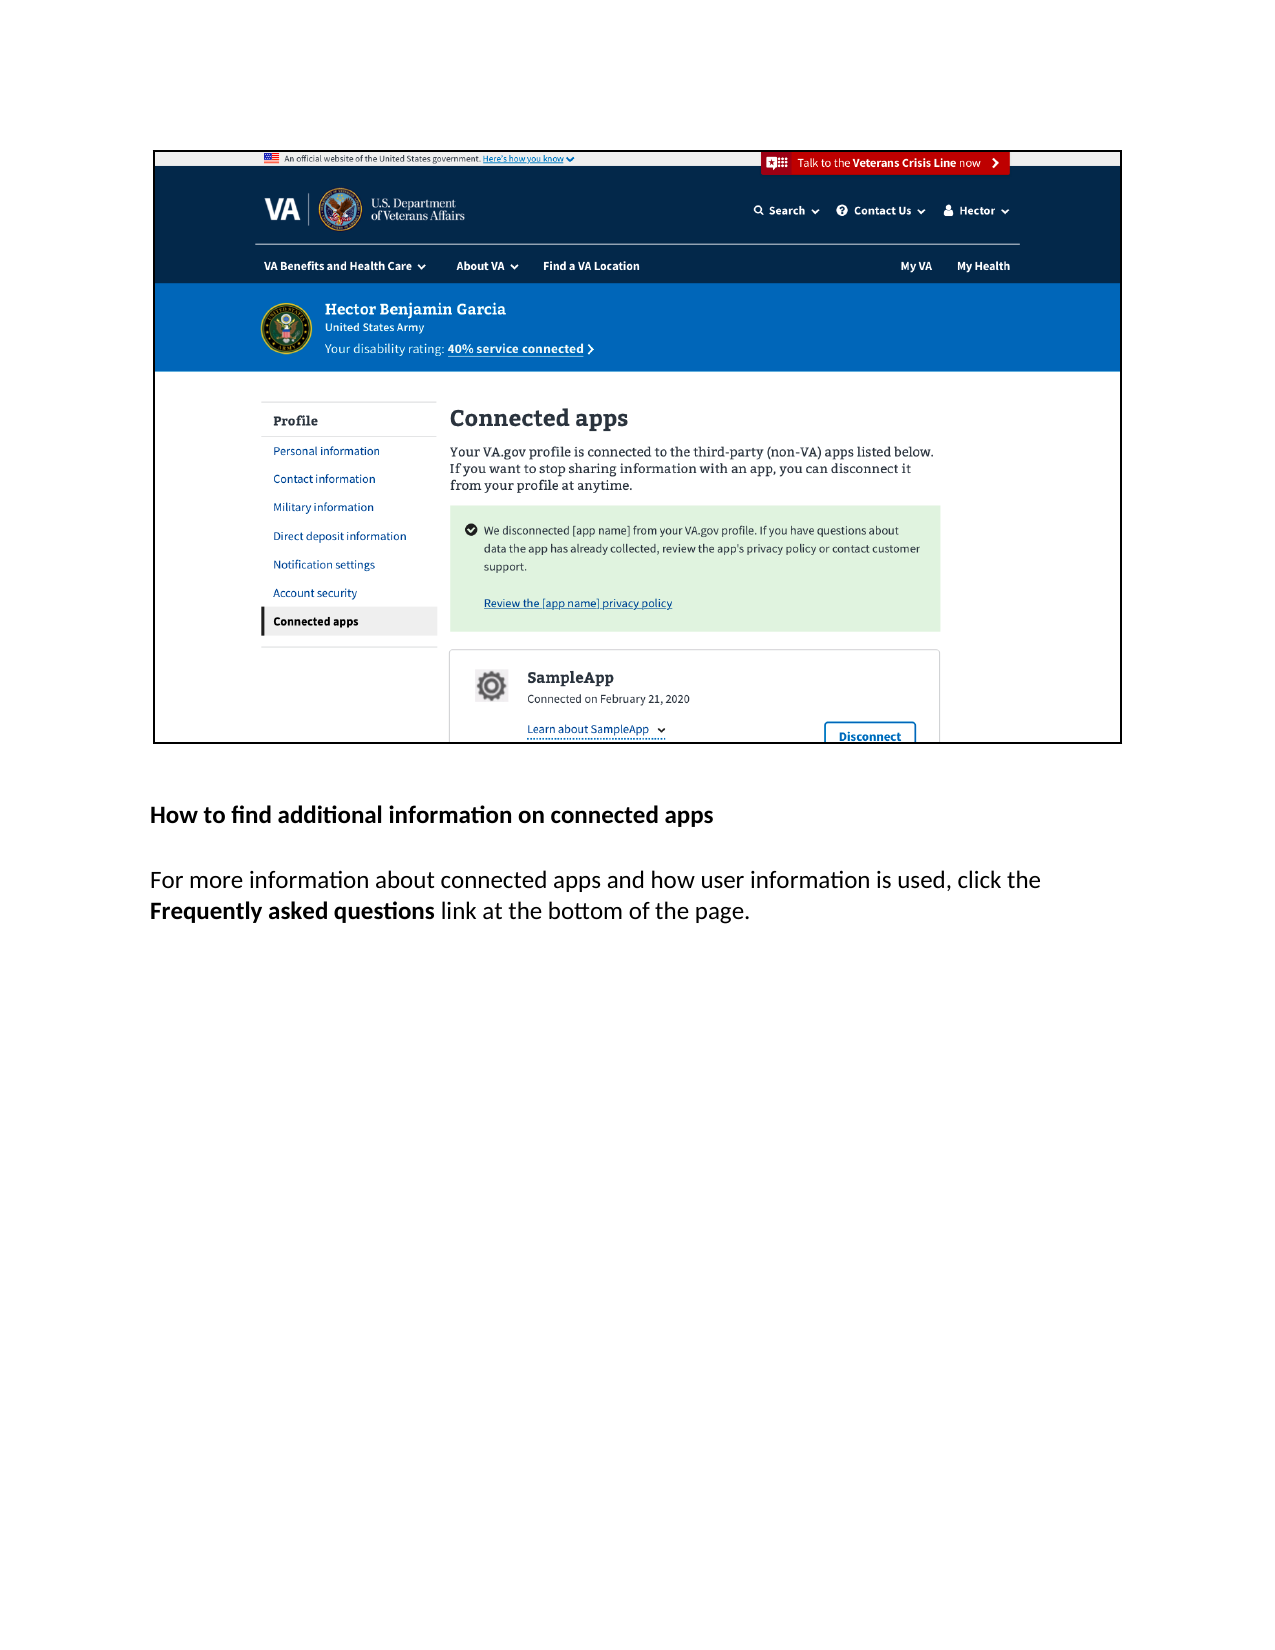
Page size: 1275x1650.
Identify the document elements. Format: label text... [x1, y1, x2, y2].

subtitle How to find additional information on connected apps [150, 799, 1125, 830]
text For more information about connected apps and how user information is used, click the Frequently asked questions link at the bottom of the page. [150, 864, 1125, 925]
picture [155, 152, 1120, 742]
